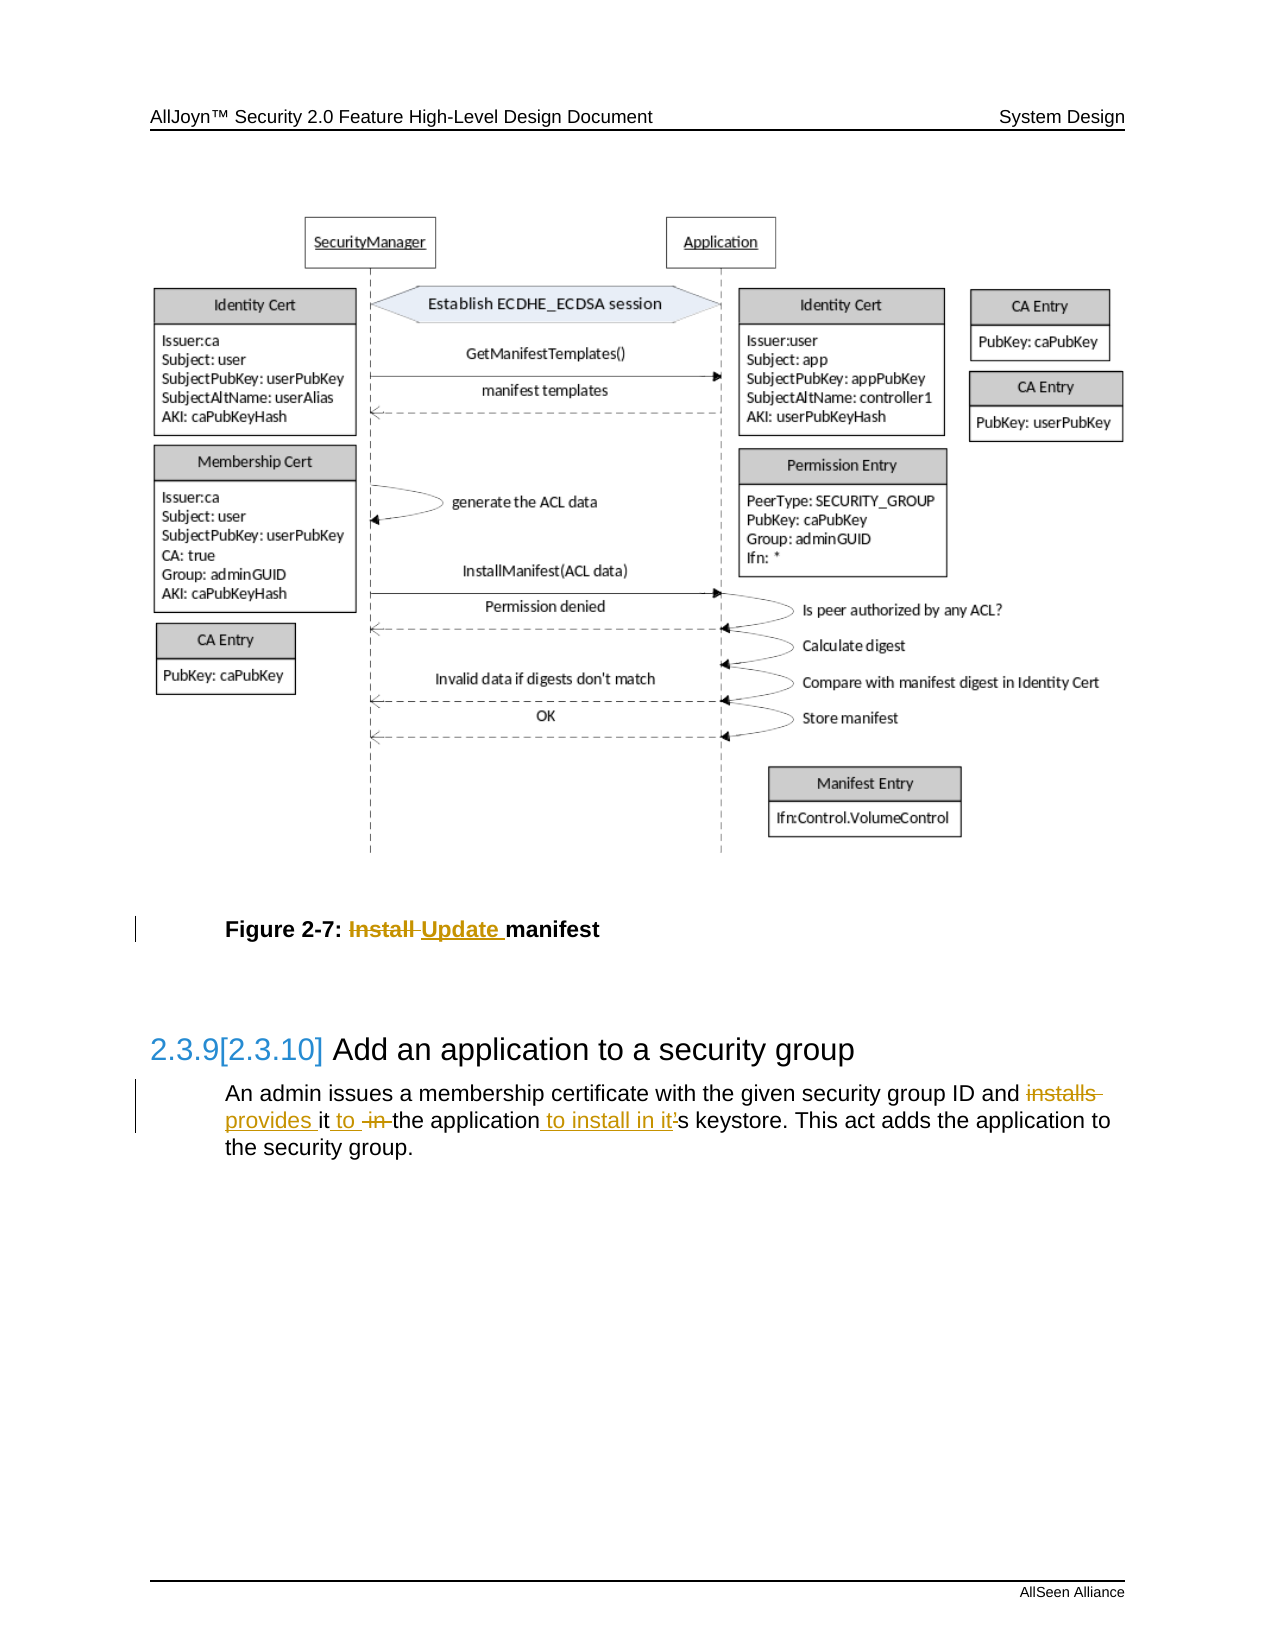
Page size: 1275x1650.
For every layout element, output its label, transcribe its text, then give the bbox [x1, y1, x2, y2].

text An admin issues a membership certificate with the given security group ID and itthe applications keystore. This act adds the application to the security group. [225, 1079, 1125, 1161]
text Figure -: manifest [225, 916, 1125, 942]
subtitle Add an application to a security group [150, 1031, 1125, 1067]
